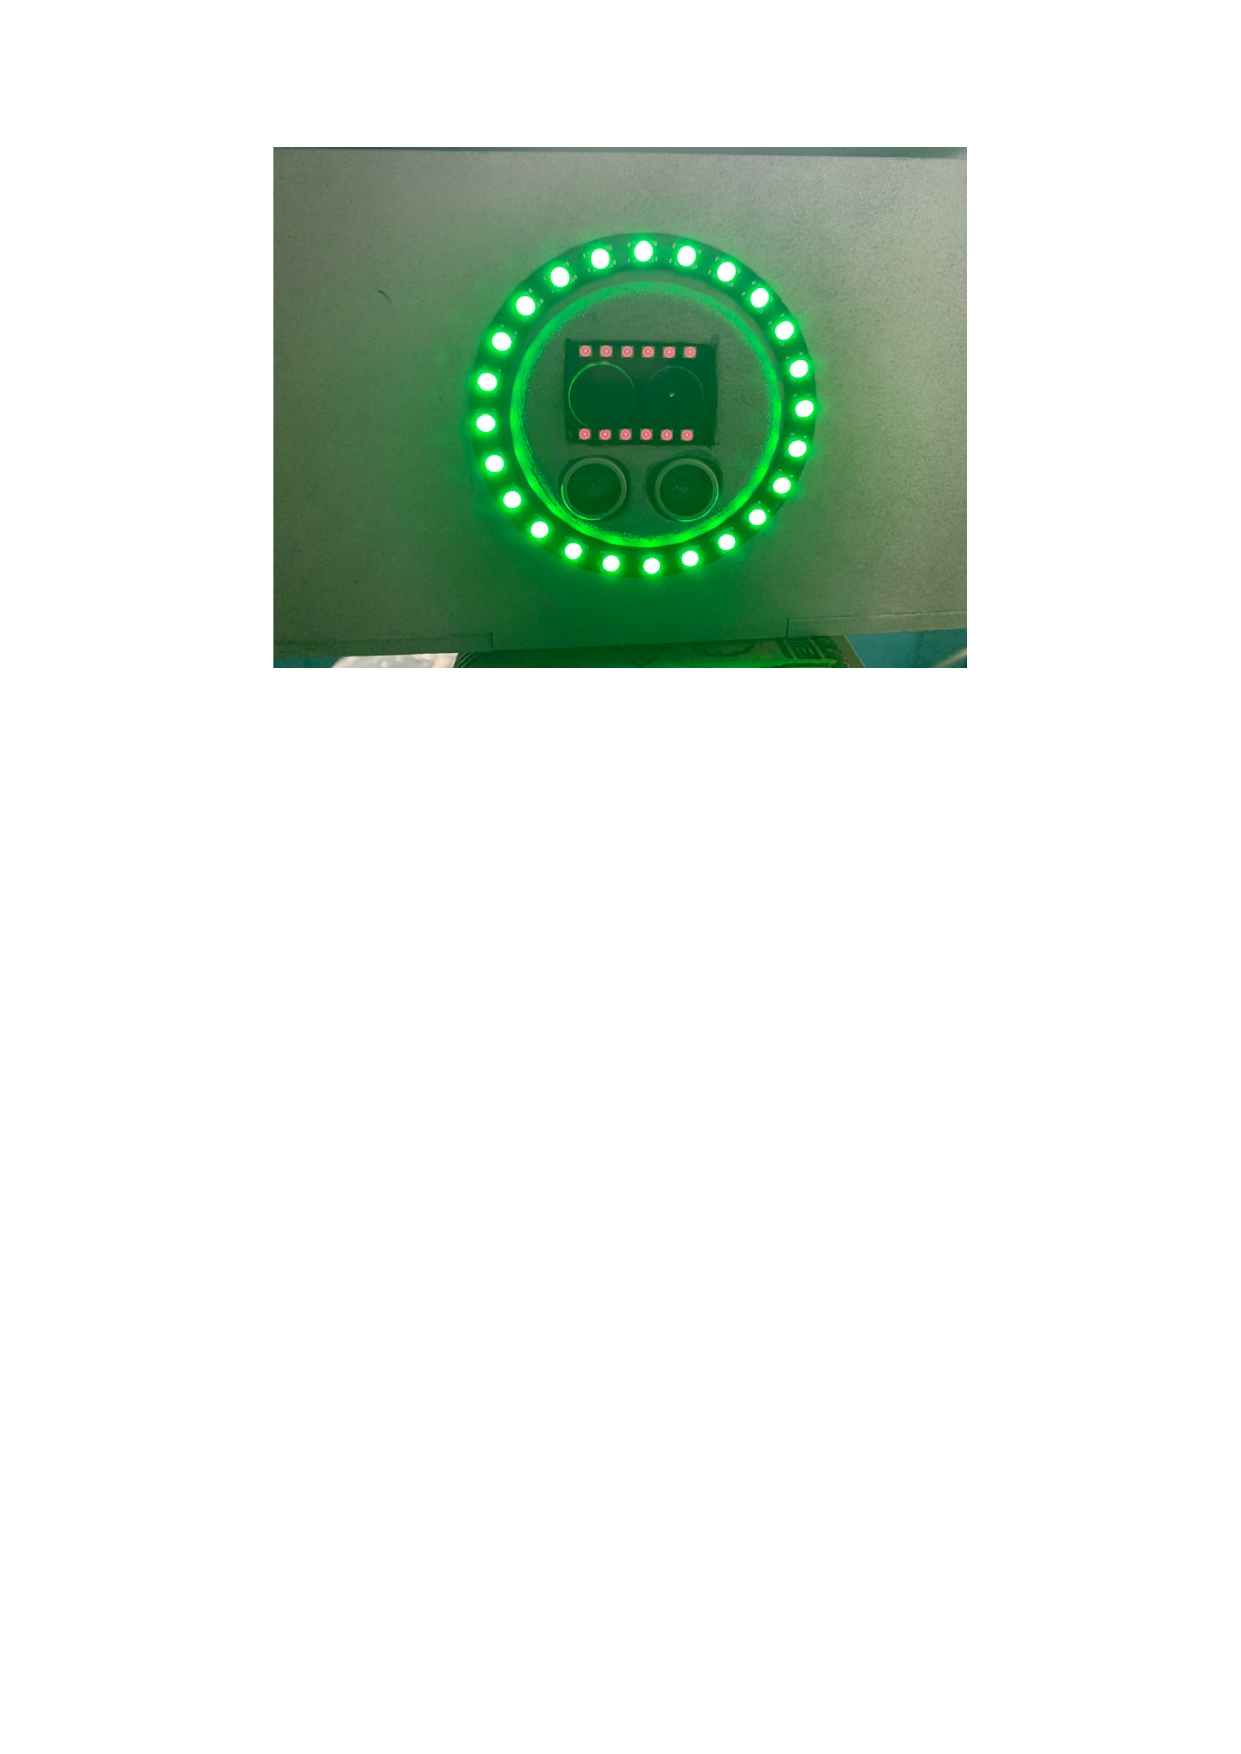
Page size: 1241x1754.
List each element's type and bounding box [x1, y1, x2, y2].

picture [273, 147, 967, 668]
